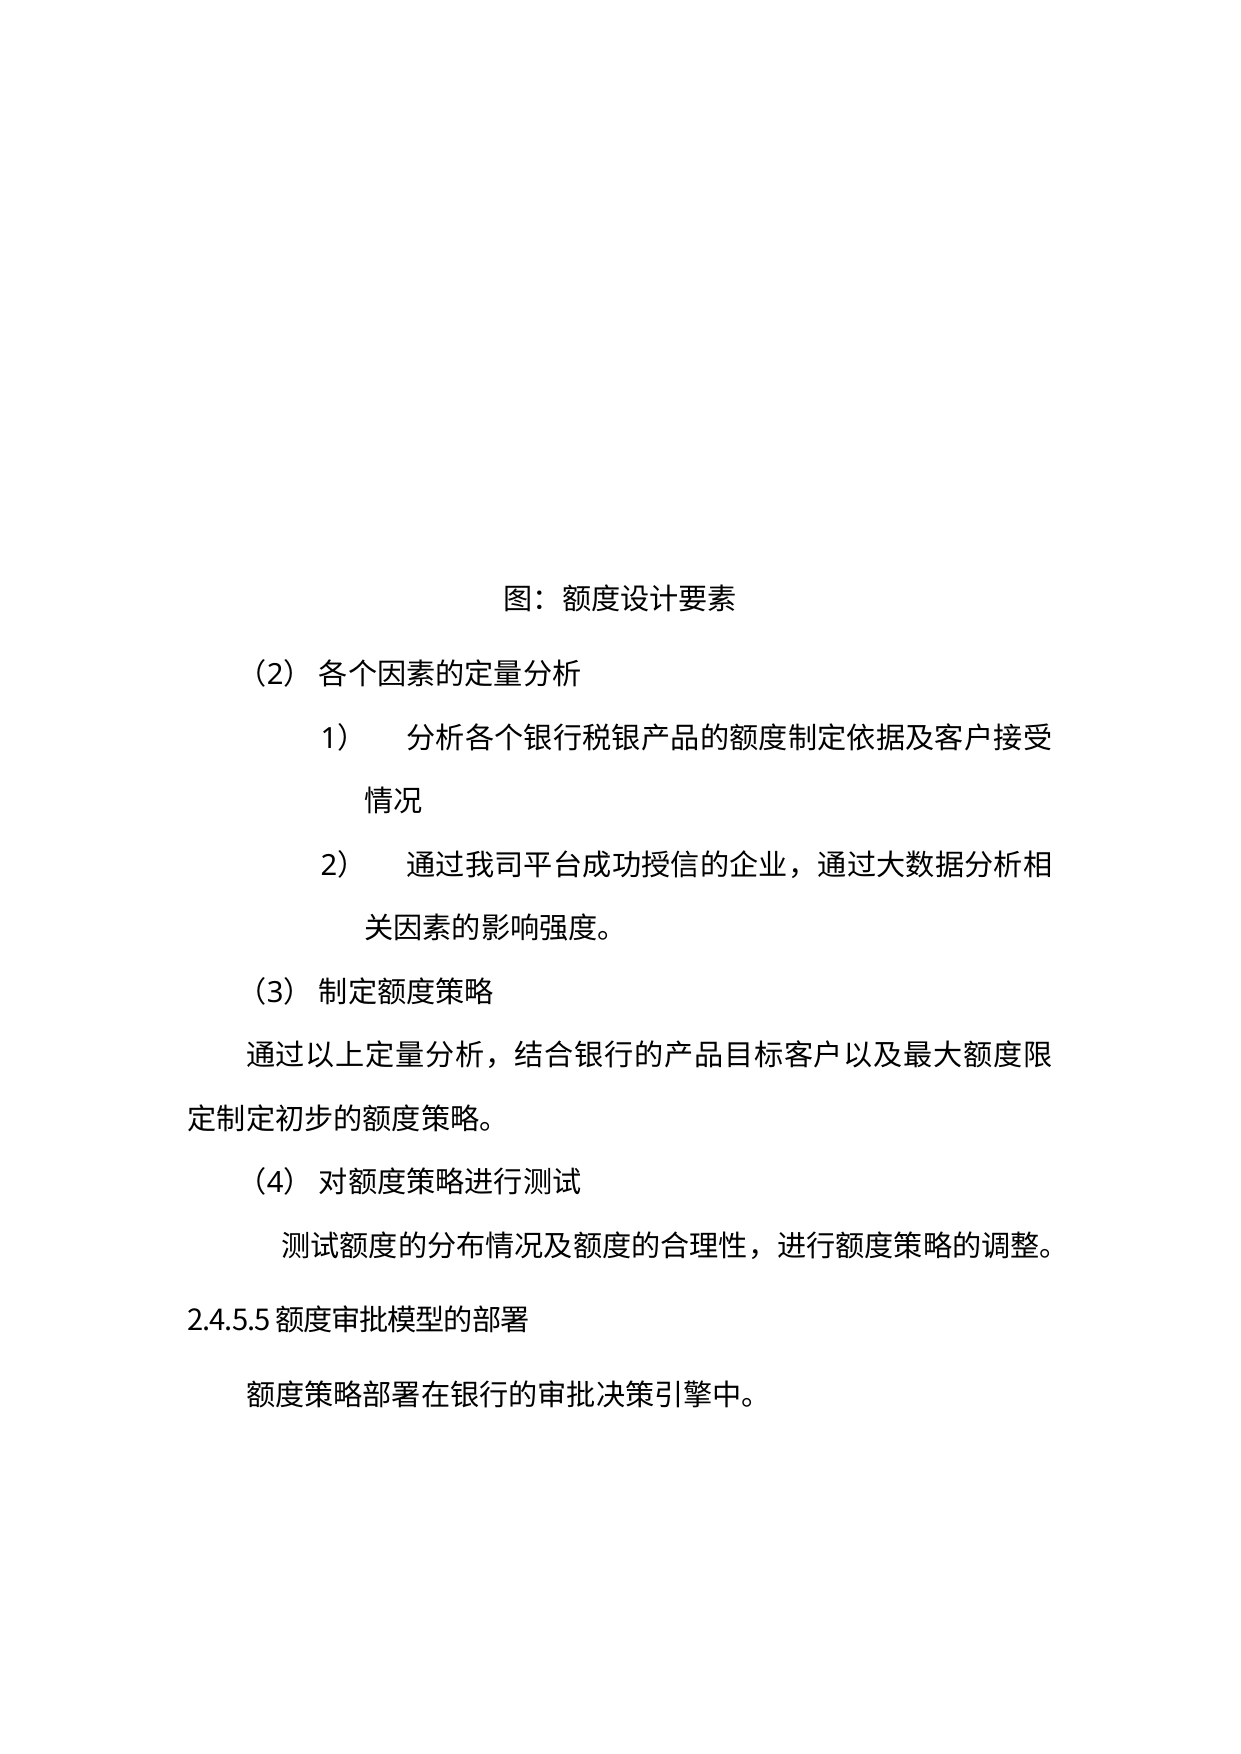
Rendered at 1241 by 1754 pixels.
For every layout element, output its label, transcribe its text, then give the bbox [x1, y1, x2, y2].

list 通过我司平台成功授信的企业，通过大数据分析相关因素的影响强度。 [320, 841, 1053, 947]
text 测试额度的分布情况及额度的合理性，进行额度策略的调整。 [281, 1222, 1053, 1264]
list 分析各个银行税银产品的额度制定依据及客户接受情况 [320, 714, 1053, 820]
list 额度审批模型的部署 [187, 1286, 1053, 1351]
list 对额度策略进行测试 [237, 1159, 1053, 1201]
text 通过以上定量分析，结合银行的产品目标客户以及最大额度限定制定初步的额度策略。 [187, 1032, 1053, 1137]
list 制定额度策略 [237, 968, 1053, 1011]
list 图：额度设计要素 [187, 564, 1053, 629]
text 额度策略部署在银行的审批决策引擎中。 [187, 1372, 1053, 1414]
list 各个因素的定量分析 [237, 651, 1053, 693]
